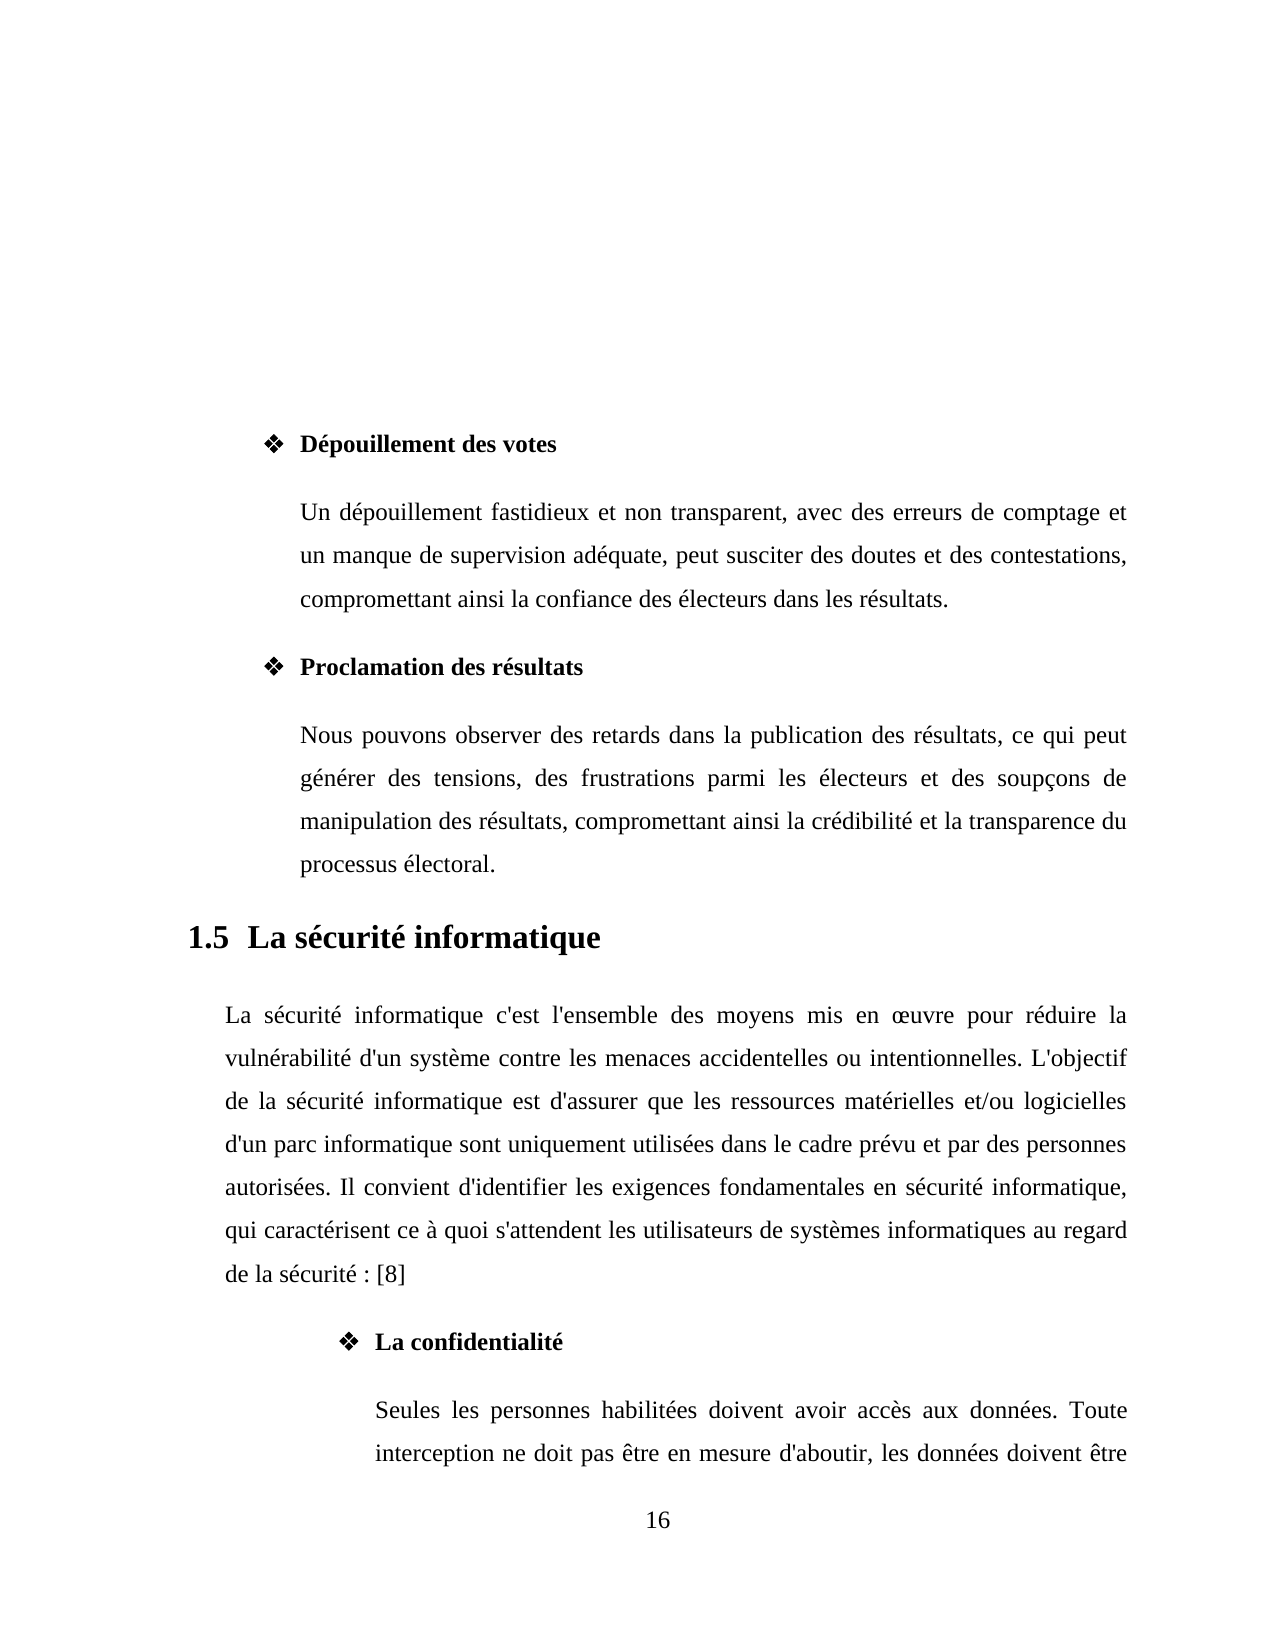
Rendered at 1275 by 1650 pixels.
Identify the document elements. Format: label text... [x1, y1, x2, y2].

subtitle La sécurité informatique [187, 917, 1128, 956]
text Un dépouillement fastidieux et non transparent, avec des erreurs de comptage et un manque de supervision adéquate, peut susciter des doutes et des contestations, compromettant ainsi la confiance des électeurs dans les résultats. [300, 497, 1128, 612]
text La sécurité informatique c'est l'ensemble des moyens mis en œuvre pour réduire la vulnérabilité d'un système contre les menaces accidentelles ou intentionnelles. L'objectif de la sécurité informatique est d'assurer que les ressources matérielles et/ou logicielles d'un parc informatique sont uniquement utilisées dans le cadre prévu et par des personnes autorisées. Il convient d'identifier les exigences fondamentales en sécurité informatique, qui caractérisent ce à quoi s'attendent les utilisateurs de systèmes informatiques au regard de la sécurité : [225, 1000, 1128, 1287]
list La confidentialité [337, 1327, 1128, 1356]
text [375, 1395, 1128, 1467]
list Proclamation des résultats [262, 652, 1128, 681]
list Dépouillement des votes [262, 429, 1128, 458]
text Nous pouvons observer des retards dans la publication des résultats, ce qui peut générer des tensions, des frustrations parmi les électeurs et des soupçons de manipulation des résultats, compromettant ainsi la crédibilité et la transparence du processus électoral. [300, 720, 1128, 878]
